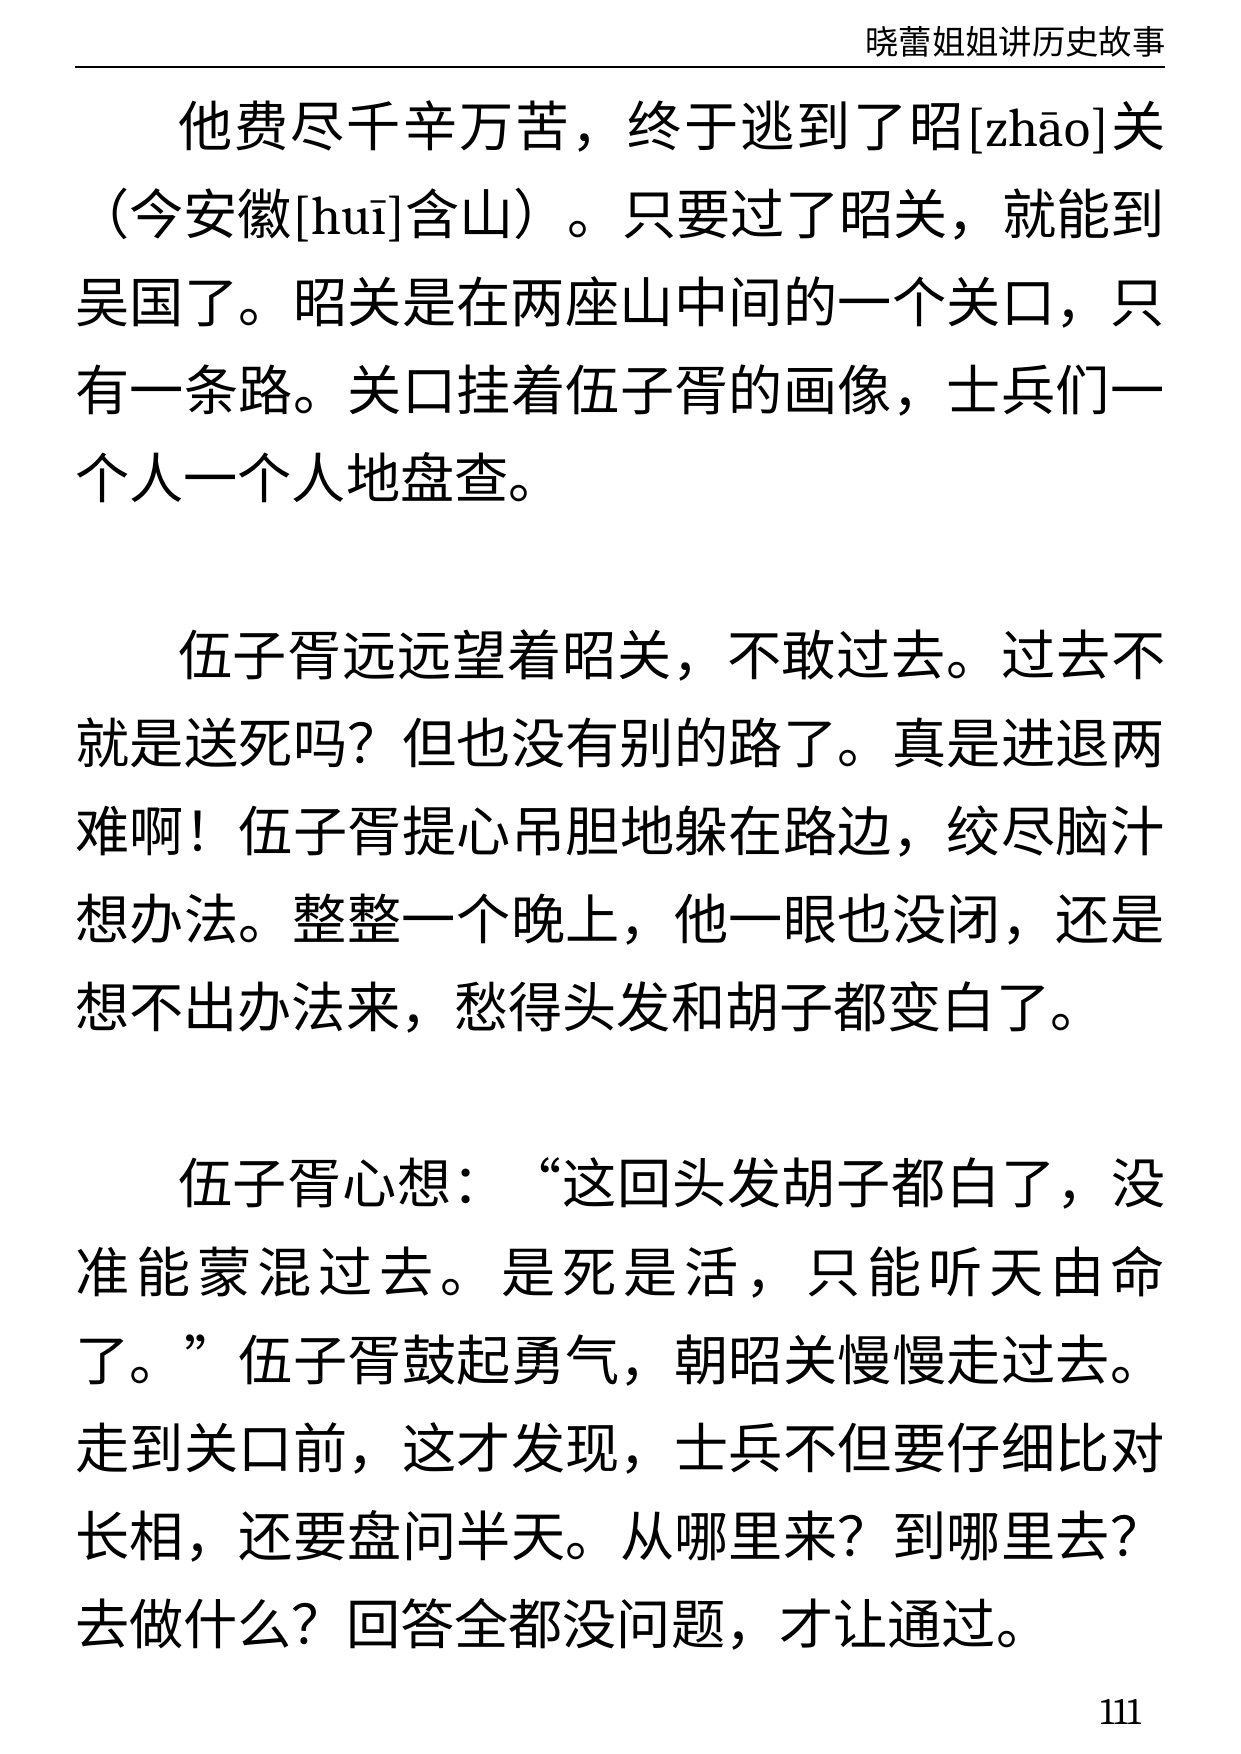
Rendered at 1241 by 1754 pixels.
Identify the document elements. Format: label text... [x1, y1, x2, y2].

text 伍子胥心想：“这回头发胡子都白了，没准能蒙混过去。是死是活，只能听天由命了。”伍子胥鼓起勇气，朝昭关慢慢走过去。走到关口前，这才发现，士兵不但要仔细比对长相，还要盘问半天。从哪里来？到哪里去？去做什么？回答全都没问题，才让通过。 [75, 1136, 1165, 1665]
text 他费尽千辛万苦，终于逃到了昭[zhāo]关（今安徽[huī]含山）。只要过了昭关，就能到吴国了。昭关是在两座山中间的一个关口，只有一条路。关口挂着伍子胥的画像，士兵们一个人一个人地盘查。 [75, 79, 1165, 519]
text 伍子胥远远望着昭关，不敢过去。过去不就是送死吗？但也没有别的路了。真是进退两难啊！伍子胥提心吊胆地躲在路边，绞尽脑汁想办法。整整一个晚上，他一眼也没闭，还是想不出办法来，愁得头发和胡子都变白了。 [75, 607, 1165, 1048]
